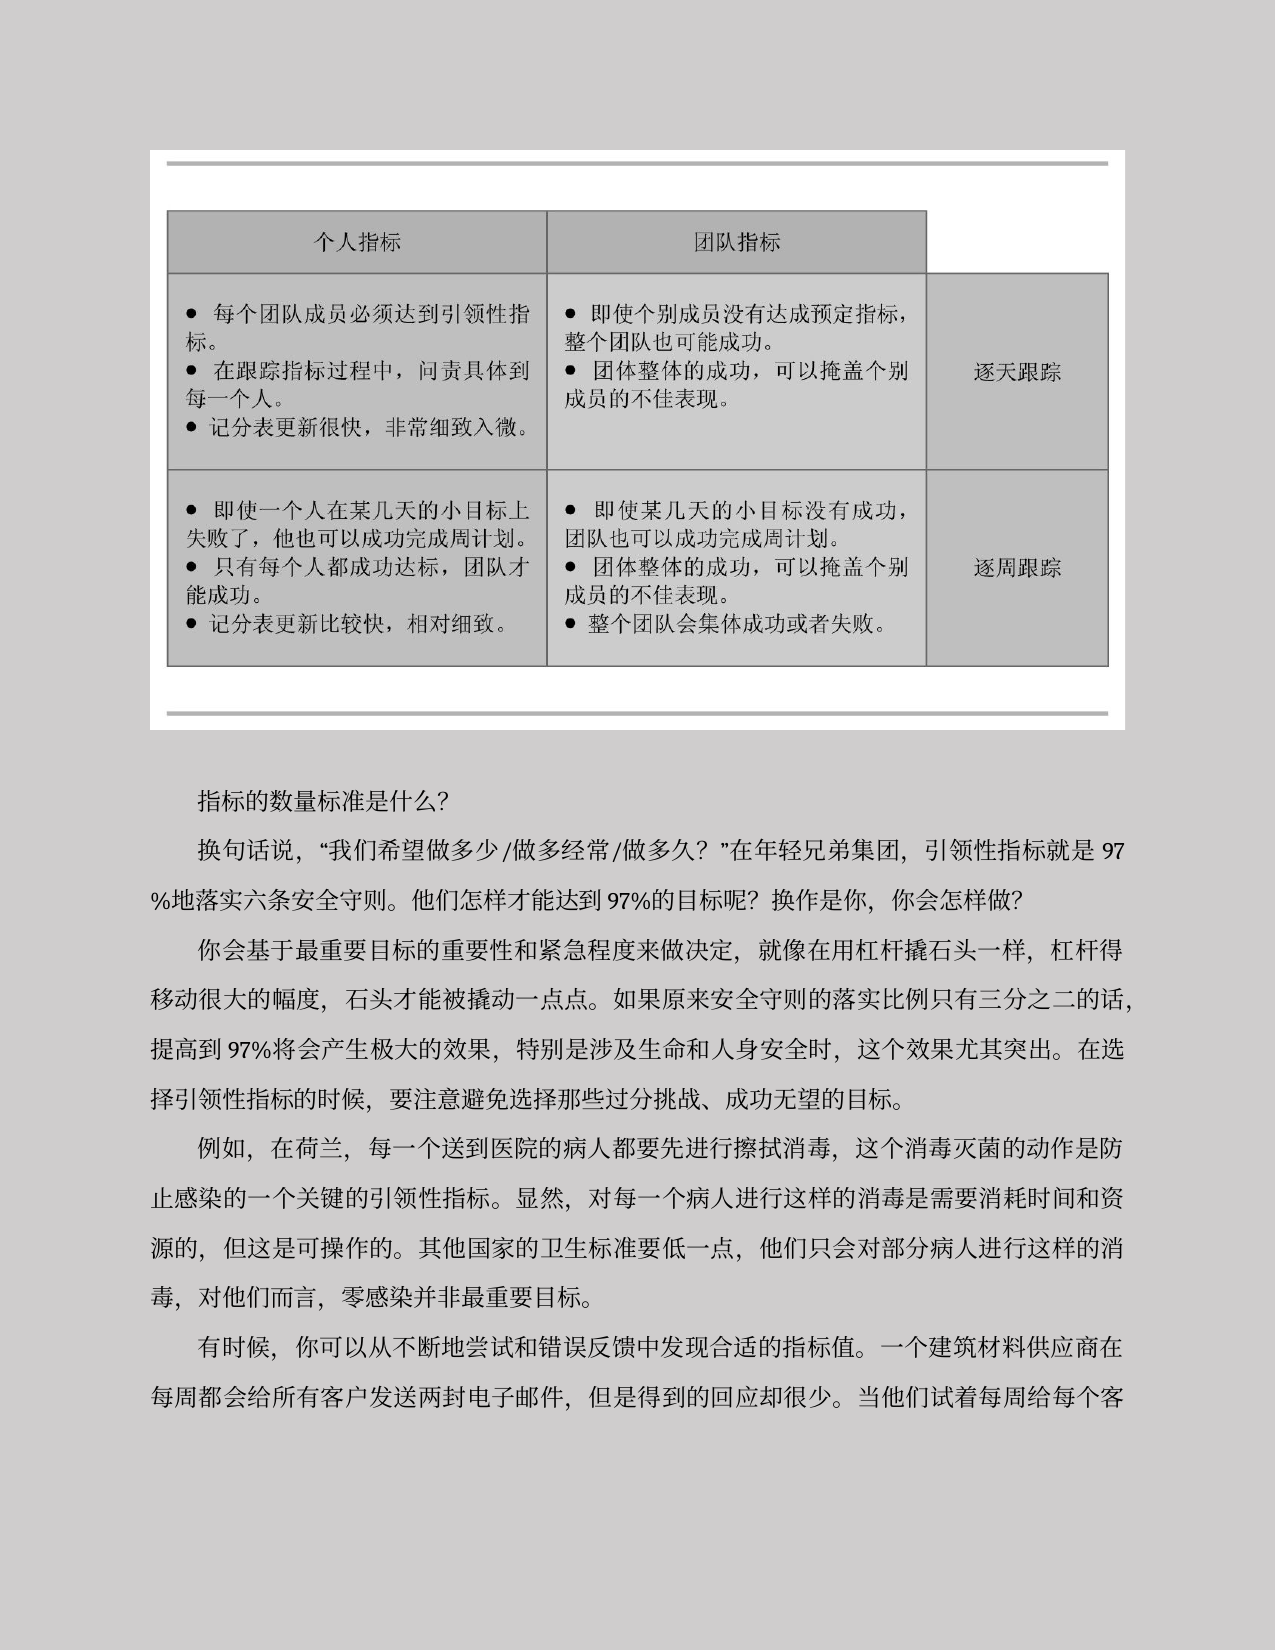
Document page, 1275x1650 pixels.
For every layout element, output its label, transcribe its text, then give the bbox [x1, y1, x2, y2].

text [150, 1313, 1125, 1412]
text 你会基于最重要目标的重要性和紧急程度来做决定，就像在用杠杆撬石头一样，杠杆得移动很大的幅度，石头才能被撬动一点点。如果原来安全守则的落实比例只有三分之二的话，提高到97%将会产生极大的效果，特别是涉及生命和人身安全时，这个效果尤其突出。在选择引领性指标的时候，要注意避免选择那些过分挑战、成功无望的目标。 [150, 915, 1125, 1114]
text 换句话说，“我们希望做多少/做多经常/做多久？”在年轻兄弟集团，引领性指标就是97%地落实六条安全守则。他们怎样才能达到97%的目标呢？换作是你，你会怎样做？ [150, 816, 1125, 915]
text 指标的数量标准是什么？ [150, 766, 1125, 816]
picture [150, 150, 1125, 730]
text 例如，在荷兰，每一个送到医院的病人都要先进行擦拭消毒，这个消毒灭菌的动作是防止感染的一个关键的引领性指标。显然，对每一个病人进行这样的消毒是需要消耗时间和资源的，但这是可操作的。其他国家的卫生标准要低一点，他们只会对部分病人进行这样的消毒，对他们而言，零感染并非最重要目标。 [150, 1114, 1125, 1313]
